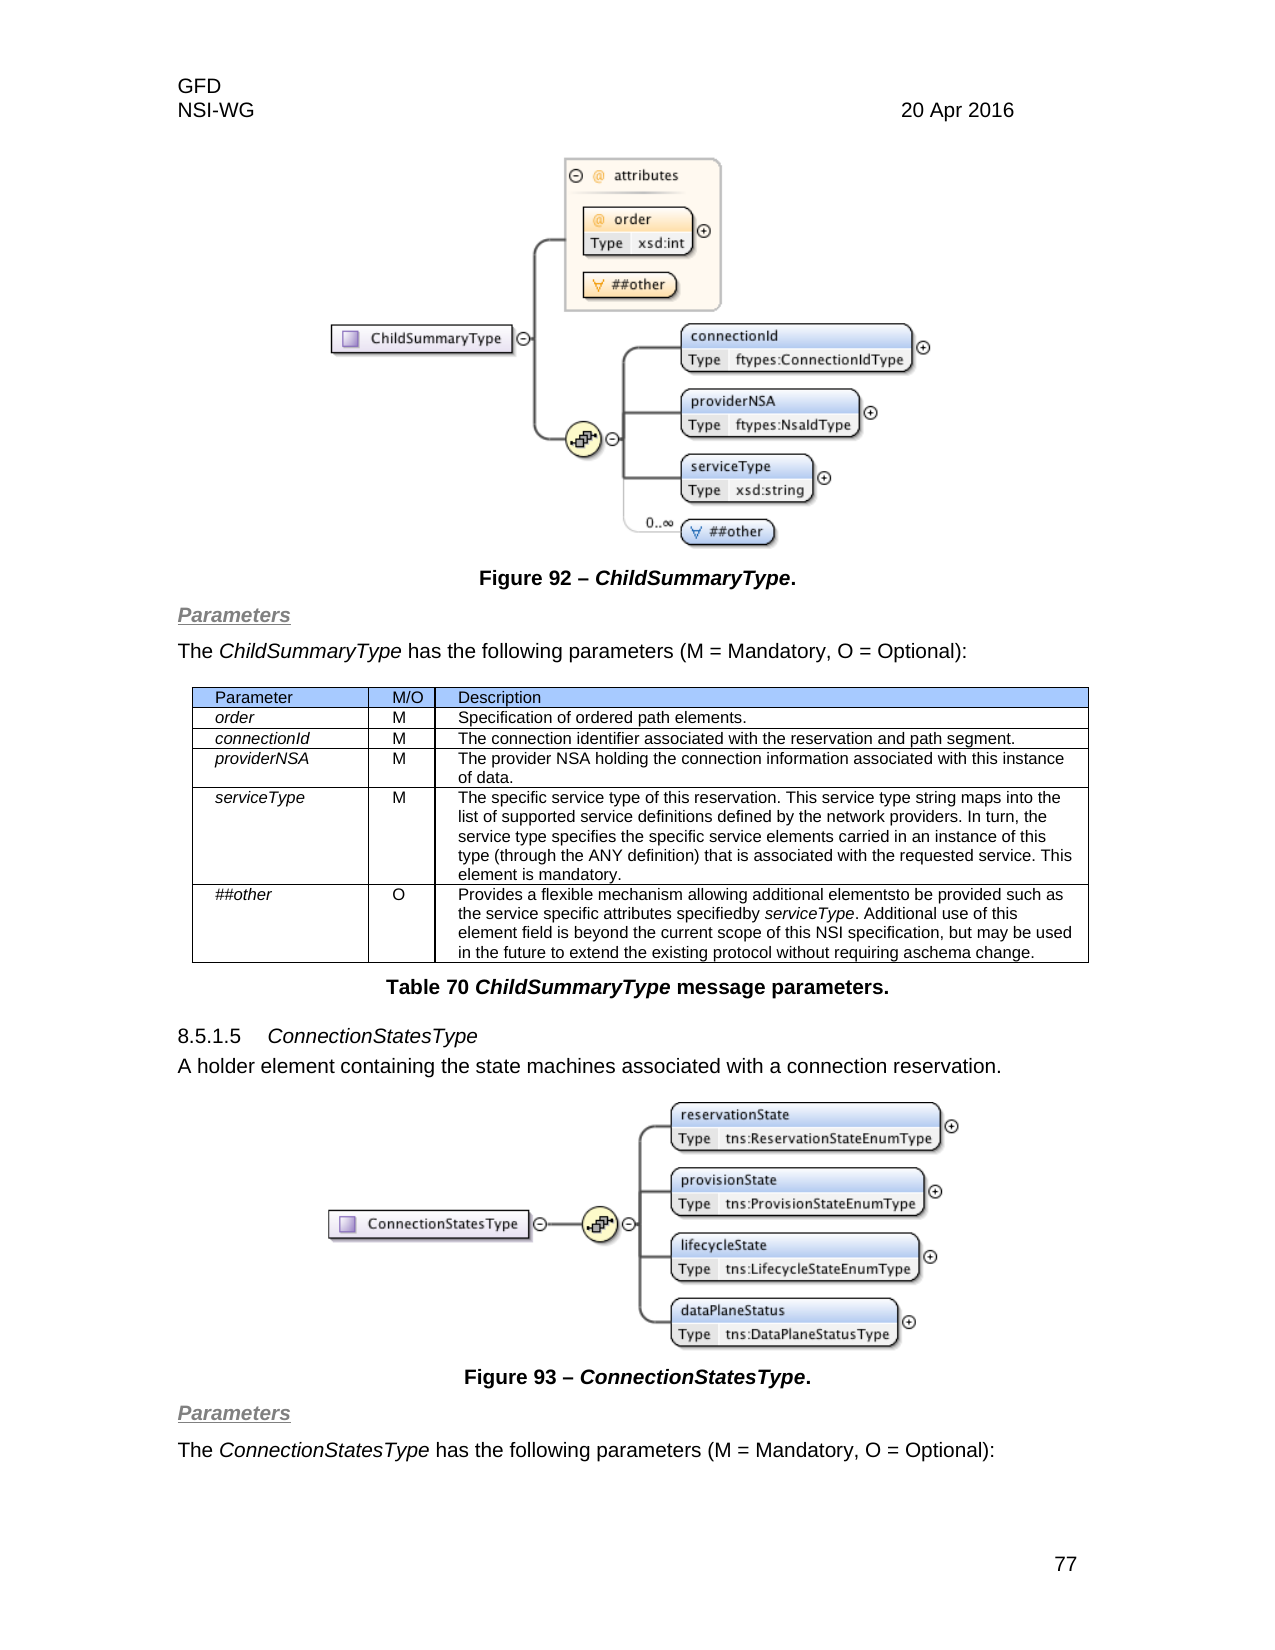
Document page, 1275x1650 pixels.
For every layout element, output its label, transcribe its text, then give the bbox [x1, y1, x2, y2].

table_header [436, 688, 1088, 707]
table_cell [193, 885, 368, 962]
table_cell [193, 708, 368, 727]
text Parameters [177, 603, 1098, 627]
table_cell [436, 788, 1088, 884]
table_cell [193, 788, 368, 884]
subtitle ConnectionStatesType [177, 1024, 1098, 1048]
text Figure 92 – ChildSummaryType. [177, 566, 1098, 590]
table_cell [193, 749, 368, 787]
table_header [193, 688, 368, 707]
text The ConnectionStatesType has the following parameters (M = Mandatory, O = Optional): [177, 1438, 1098, 1462]
text A holder element containing the state machines associated with a connection reservation. [177, 1054, 1098, 1078]
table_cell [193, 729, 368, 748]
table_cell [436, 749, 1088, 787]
text Figure 93 – ConnectionStatesType. [177, 1365, 1098, 1389]
text Table 70 ChildSummaryType message parameters. [177, 975, 1098, 999]
text Parameters [177, 1401, 1098, 1425]
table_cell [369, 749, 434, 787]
text The ChildSummaryType has the following parameters (M = Mandatory, O = Optional): [177, 639, 1098, 663]
picture [326, 150, 949, 554]
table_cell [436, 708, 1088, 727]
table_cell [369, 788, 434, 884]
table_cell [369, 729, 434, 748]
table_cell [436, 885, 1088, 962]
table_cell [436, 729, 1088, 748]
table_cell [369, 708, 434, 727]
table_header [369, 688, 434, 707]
picture [328, 1102, 961, 1353]
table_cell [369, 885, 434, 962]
